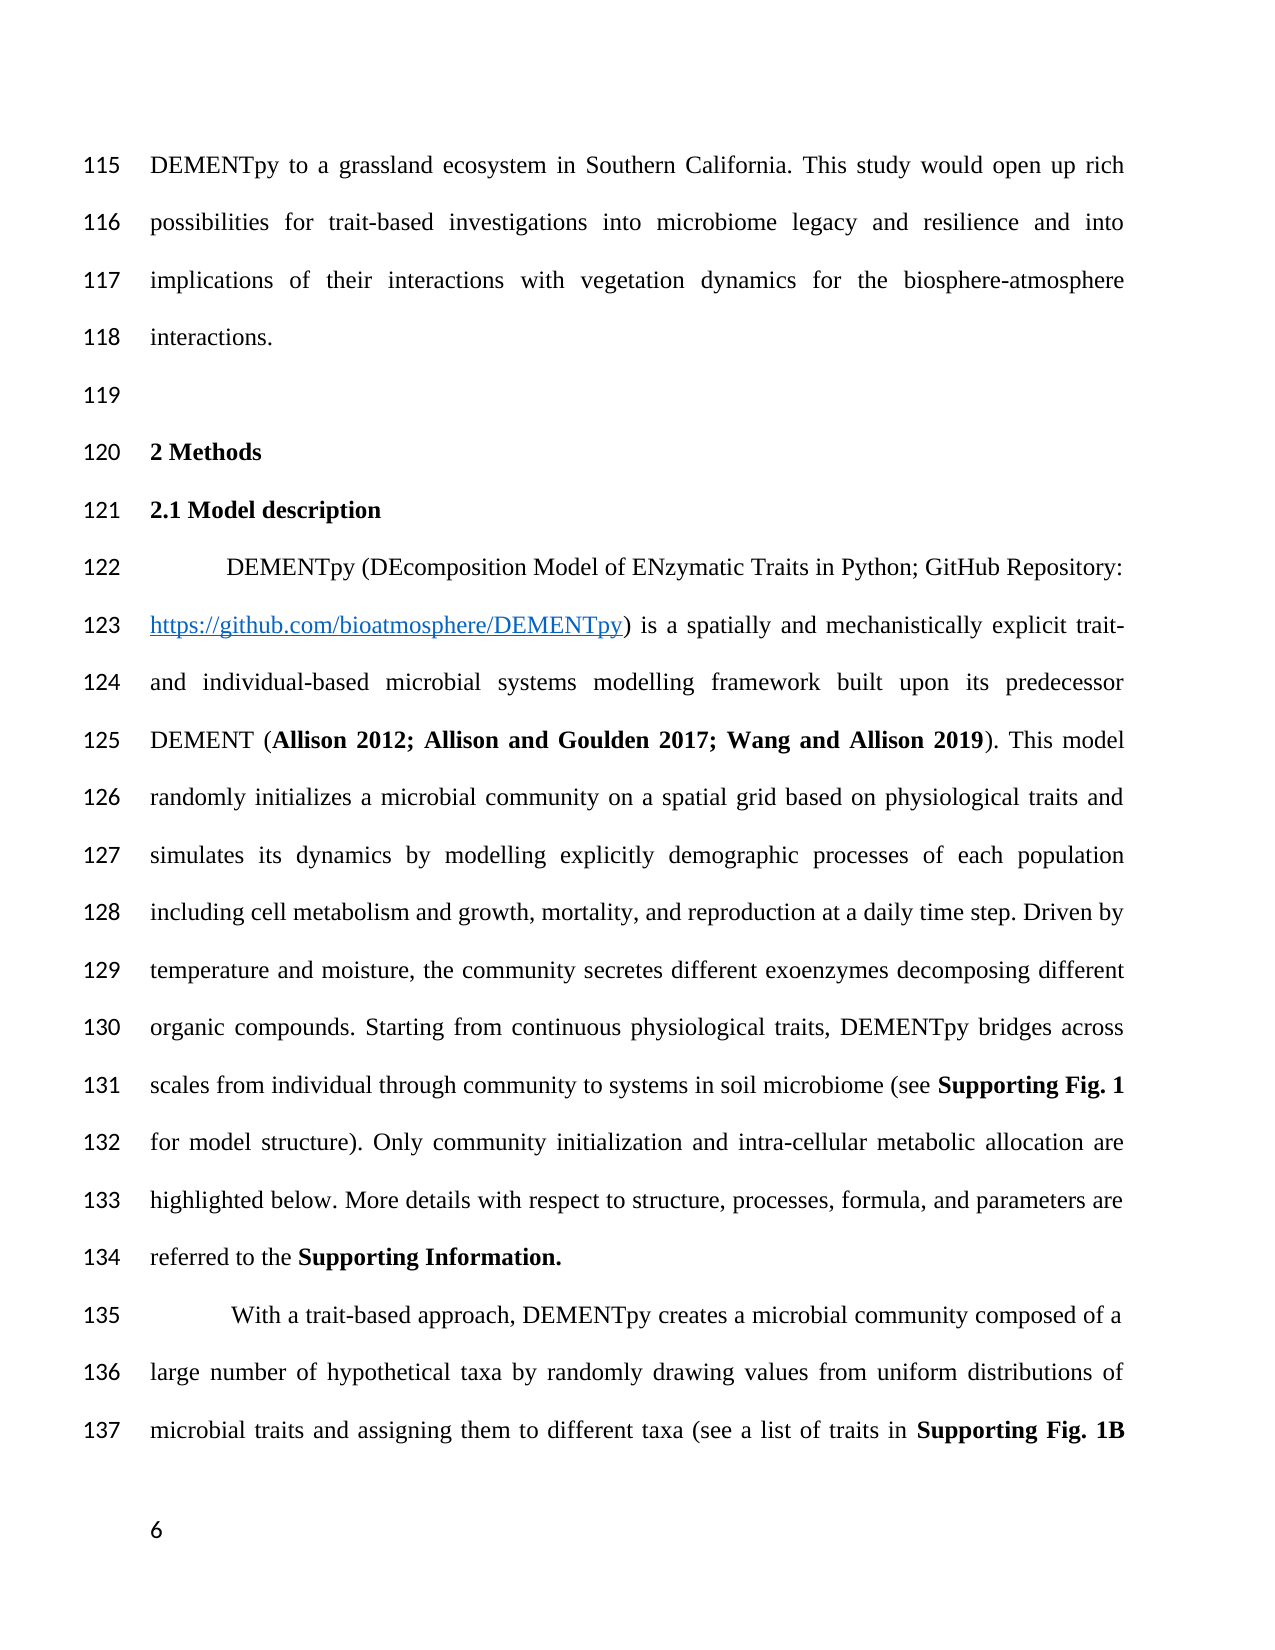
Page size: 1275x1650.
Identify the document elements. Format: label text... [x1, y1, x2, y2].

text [150, 150, 1125, 351]
text 2 Methods [150, 437, 1125, 466]
text DEMENTpy (DEcomposition Model of ENzymatic Traits in Python; GitHub Repository: https://github.com/bioatmosphere/DEMENTpy) is a spatially and mechanistically explicit trait- and individual-based microbial systems modelling framework built upon its predecessor DEMENT (Allison 2012; Allison and Goulden 2017; Wang and Allison 2019). This model randomly initializes a microbial community on a spatial grid based on physiological traits and simulates its dynamics by modelling explicitly demographic processes of each population including cell metabolism and growth, mortality, and reproduction at a daily time step. Driven by temperature and moisture, the community secretes different exoenzymes decomposing different organic compounds. Starting from continuous physiological traits, DEMENTpy bridges across scales from individual through community to systems in soil microbiome (see Supporting Fig. 1 for model structure). Only community initialization and intra-cellular metabolic allocation are highlighted below. More details with respect to structure, processes, formula, and parameters are referred to the Supporting Information. [150, 552, 1125, 1271]
subtitle 2.1 Model description [150, 495, 1125, 524]
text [150, 1300, 1125, 1444]
